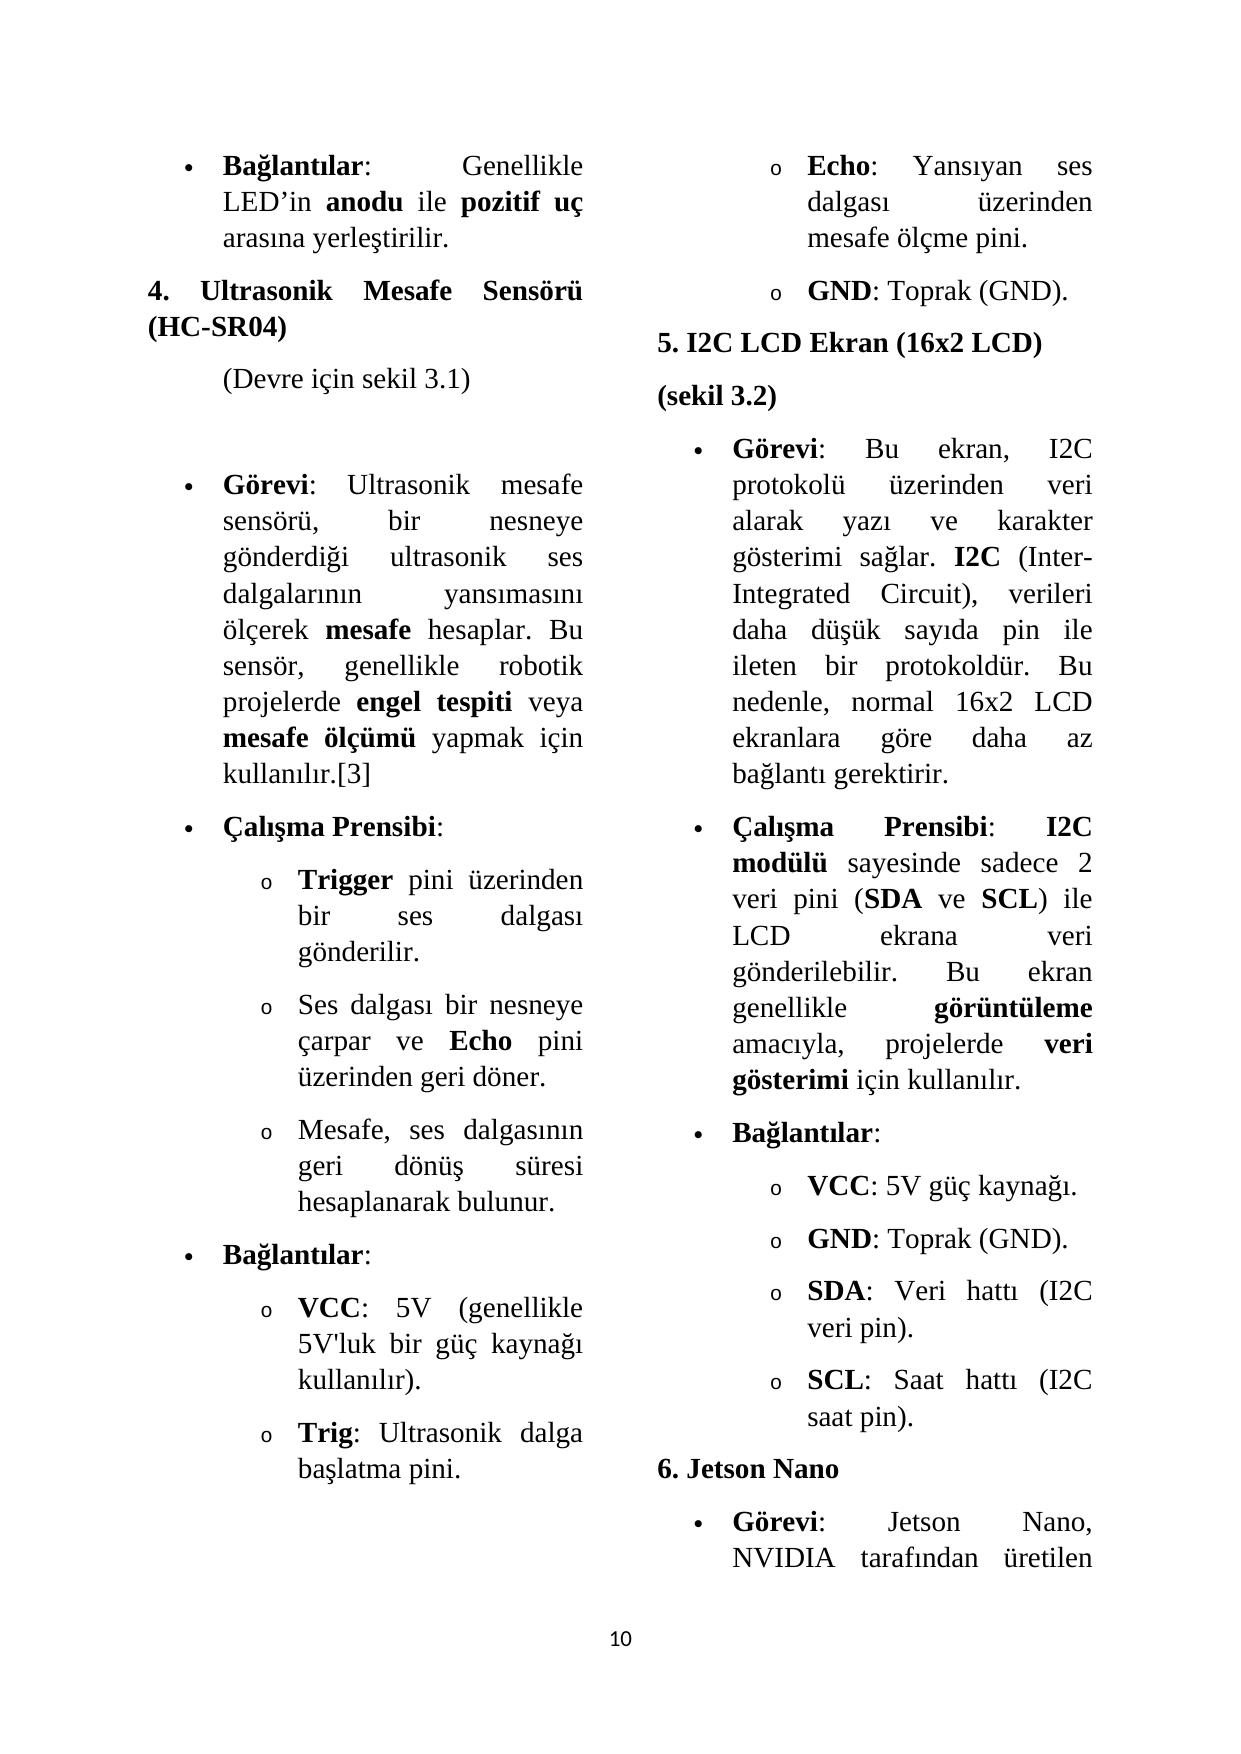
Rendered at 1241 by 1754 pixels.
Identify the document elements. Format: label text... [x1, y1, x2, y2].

list VCC: 5V (genellikle 5V'luk bir güç kaynağı kullanılır). [260, 1290, 583, 1396]
list SDA: Veri hattı (I2C veri pin). [769, 1273, 1093, 1343]
list GND: Toprak (GND). [769, 1221, 1093, 1254]
list Echo: Yansıyan ses dalgası üzerinden mesafe ölçme pini. [769, 148, 1093, 253]
list Görevi: Bu ekran, I2C protokolü üzerinden veri alarak yazı ve karakter gösterimi sağlar. I2C (Inter-Integrated Circuit), verileri daha düşük sayıda pin ile ileten bir protokoldür. Bu nedenle, normal 16x2 LCD ekranlara göre daha az bağlantı gerektirir. [694, 431, 1093, 790]
list Bağlantılar: [694, 1115, 1093, 1149]
text 4. Ultrasonik Mesafe Sensörü (HC-SR04) [148, 273, 583, 342]
list Bağlantılar: [185, 1237, 583, 1271]
text 5. I2C LCD Ekran (16x2 LCD) [657, 326, 1093, 359]
list GND: Toprak (GND). [769, 273, 1093, 306]
text 6. Jetson Nano [657, 1451, 1093, 1485]
list Çalışma Prensibi: I2C modülü sayesinde sadece 2 veri pini (SDA ve SCL) ile LCD ekrana veri gönderilebilir. Bu ekran genellikle görüntüleme amacıyla, projelerde veri gösterimi için kullanılır. [694, 809, 1093, 1096]
text (Devre için sekil 3.1) [223, 362, 583, 395]
list Görevi: Ultrasonik mesafe sensörü, bir nesneye gönderdiği ultrasonik ses dalgalarının yansımasını ölçerek mesafe hesaplar. Bu sensör, genellikle robotik projelerde engel tespiti veya mesafe ölçümü yapmak için kullanılır.[3] [185, 467, 583, 790]
list SCL: Saat hattı (I2C saat pin). [769, 1362, 1093, 1432]
list Mesafe, ses dalgasının geri dönüş süresi hesaplanarak bulunur. [260, 1112, 583, 1218]
list VCC: 5V güç kaynağı. [769, 1168, 1093, 1201]
list Trigger pini üzerinden bir ses dalgası gönderilir. [260, 862, 583, 968]
list Ses dalgası bir nesneye çarpar ve Echo pini üzerinden geri döner. [260, 987, 583, 1093]
text (sekil 3.2) [657, 378, 1093, 412]
list Trig: Ultrasonik dalga başlatma pini. [260, 1415, 583, 1485]
list Çalışma Prensibi: [185, 809, 583, 843]
list Bağlantılar: Genellikle LED’in anodu ile pozitif uç arasına yerleştirilir. [185, 148, 583, 253]
